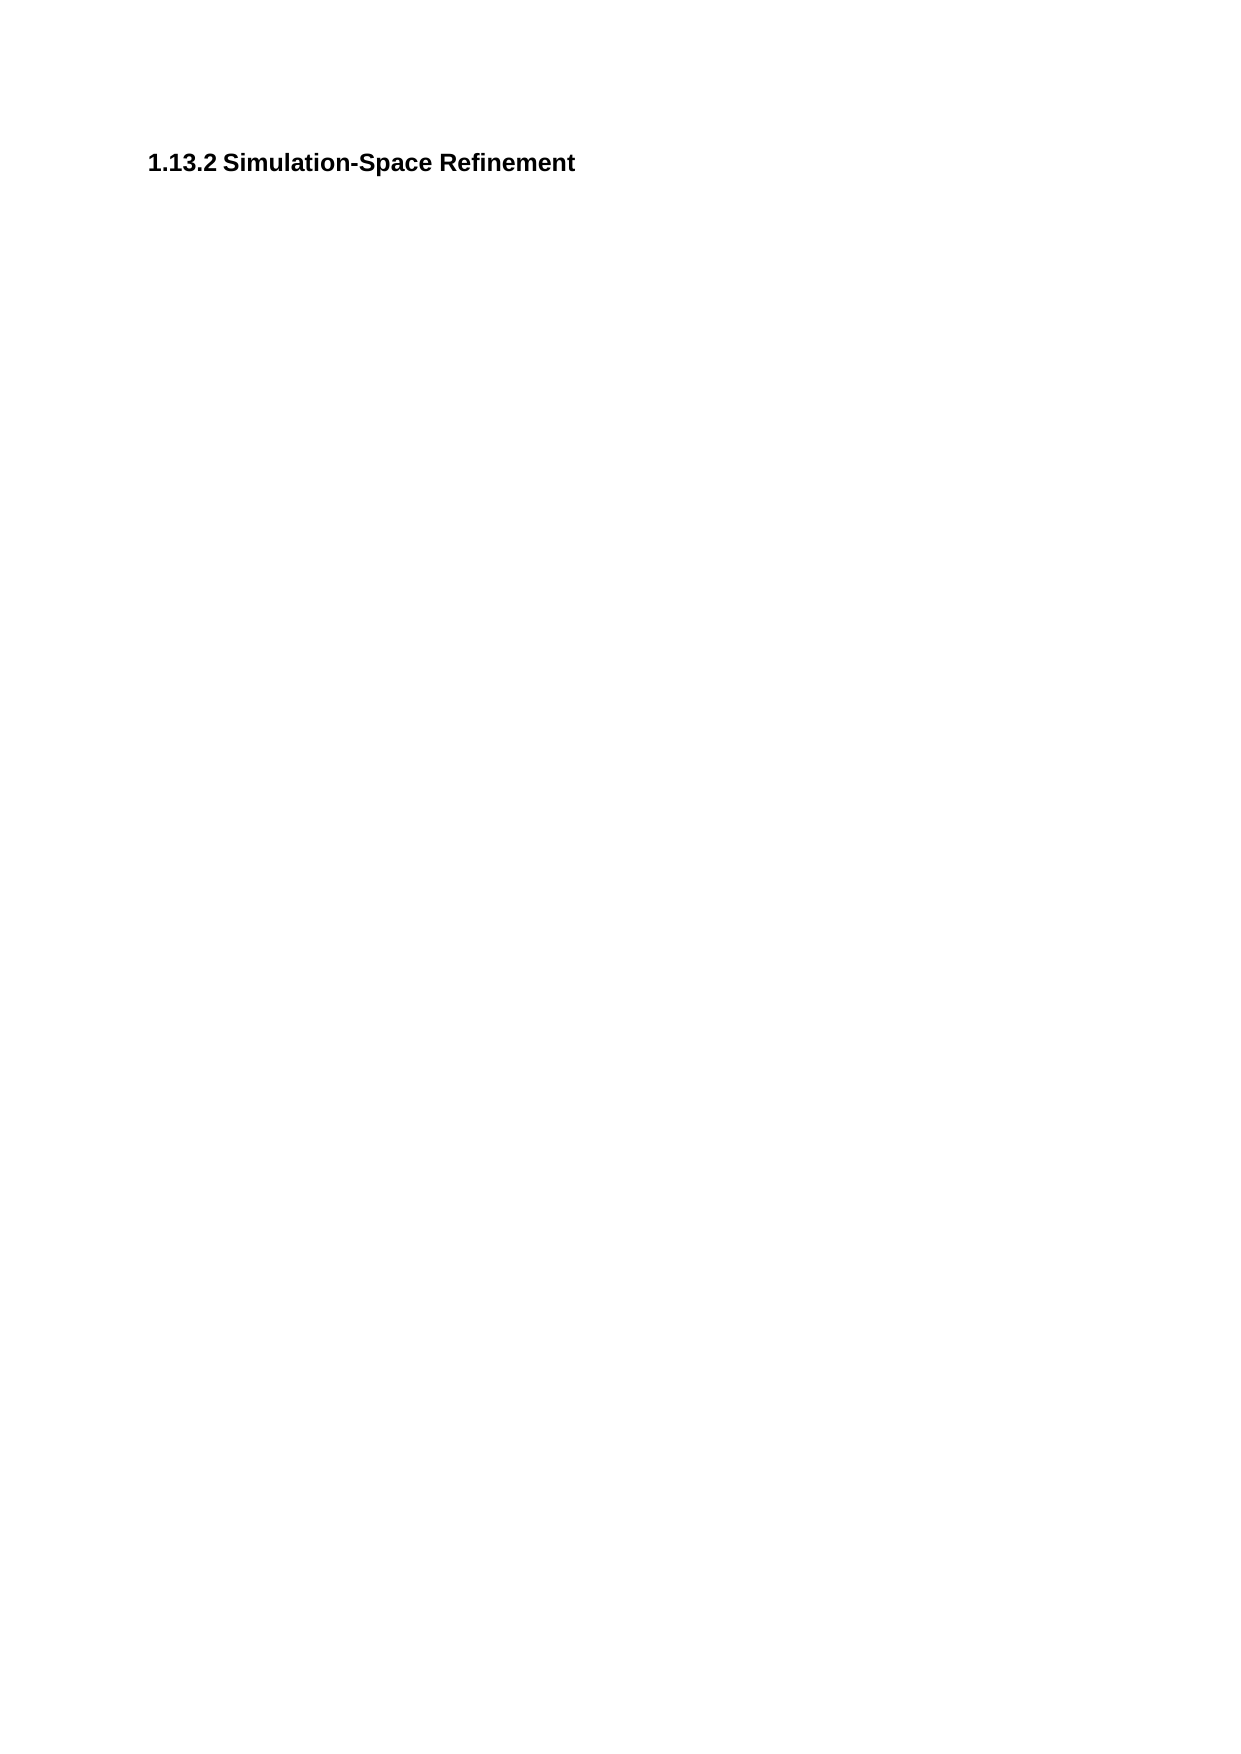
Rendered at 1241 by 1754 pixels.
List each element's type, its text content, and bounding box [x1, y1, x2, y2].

subtitle Simulation-Space Refinement [148, 148, 1092, 176]
